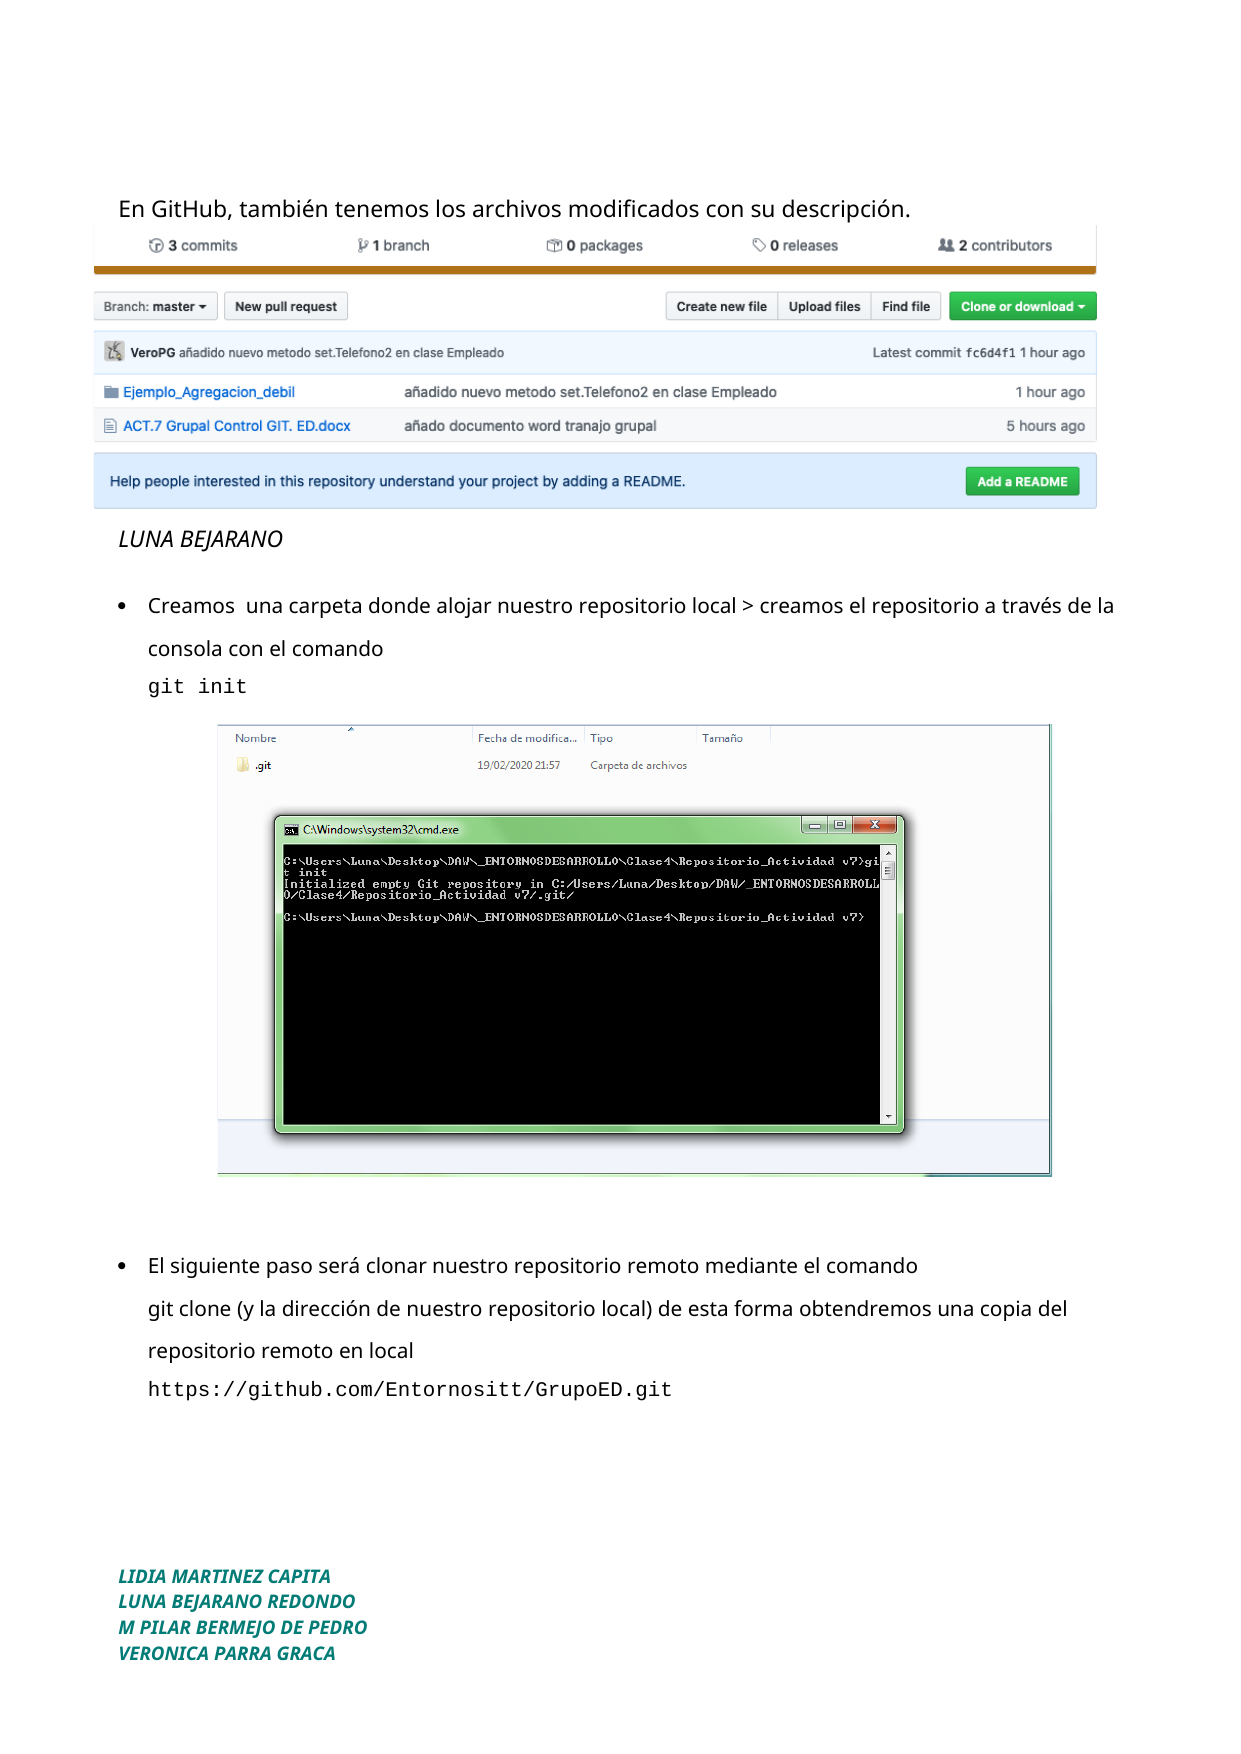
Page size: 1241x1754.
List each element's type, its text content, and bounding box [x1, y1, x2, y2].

text https://github.com/Entornositt/GrupoED.git [148, 1379, 1122, 1403]
text git init [148, 677, 1122, 700]
text En GitHub, también tenemos los archivos modificados con su descripción. [118, 193, 1122, 224]
list Creamos una carpeta donde alojar nuestro repositorio local > creamos el repositorio a través de la consola con el comando [118, 591, 1122, 662]
text git clone (y la dirección de nuestro repositorio local) de esta forma obtendremos una copia del repositorio remoto en local [148, 1294, 1122, 1365]
picture [93, 225, 1099, 517]
picture [217, 724, 1053, 1177]
list El siguiente paso será clonar nuestro repositorio remoto mediante el comando [118, 1251, 1122, 1280]
